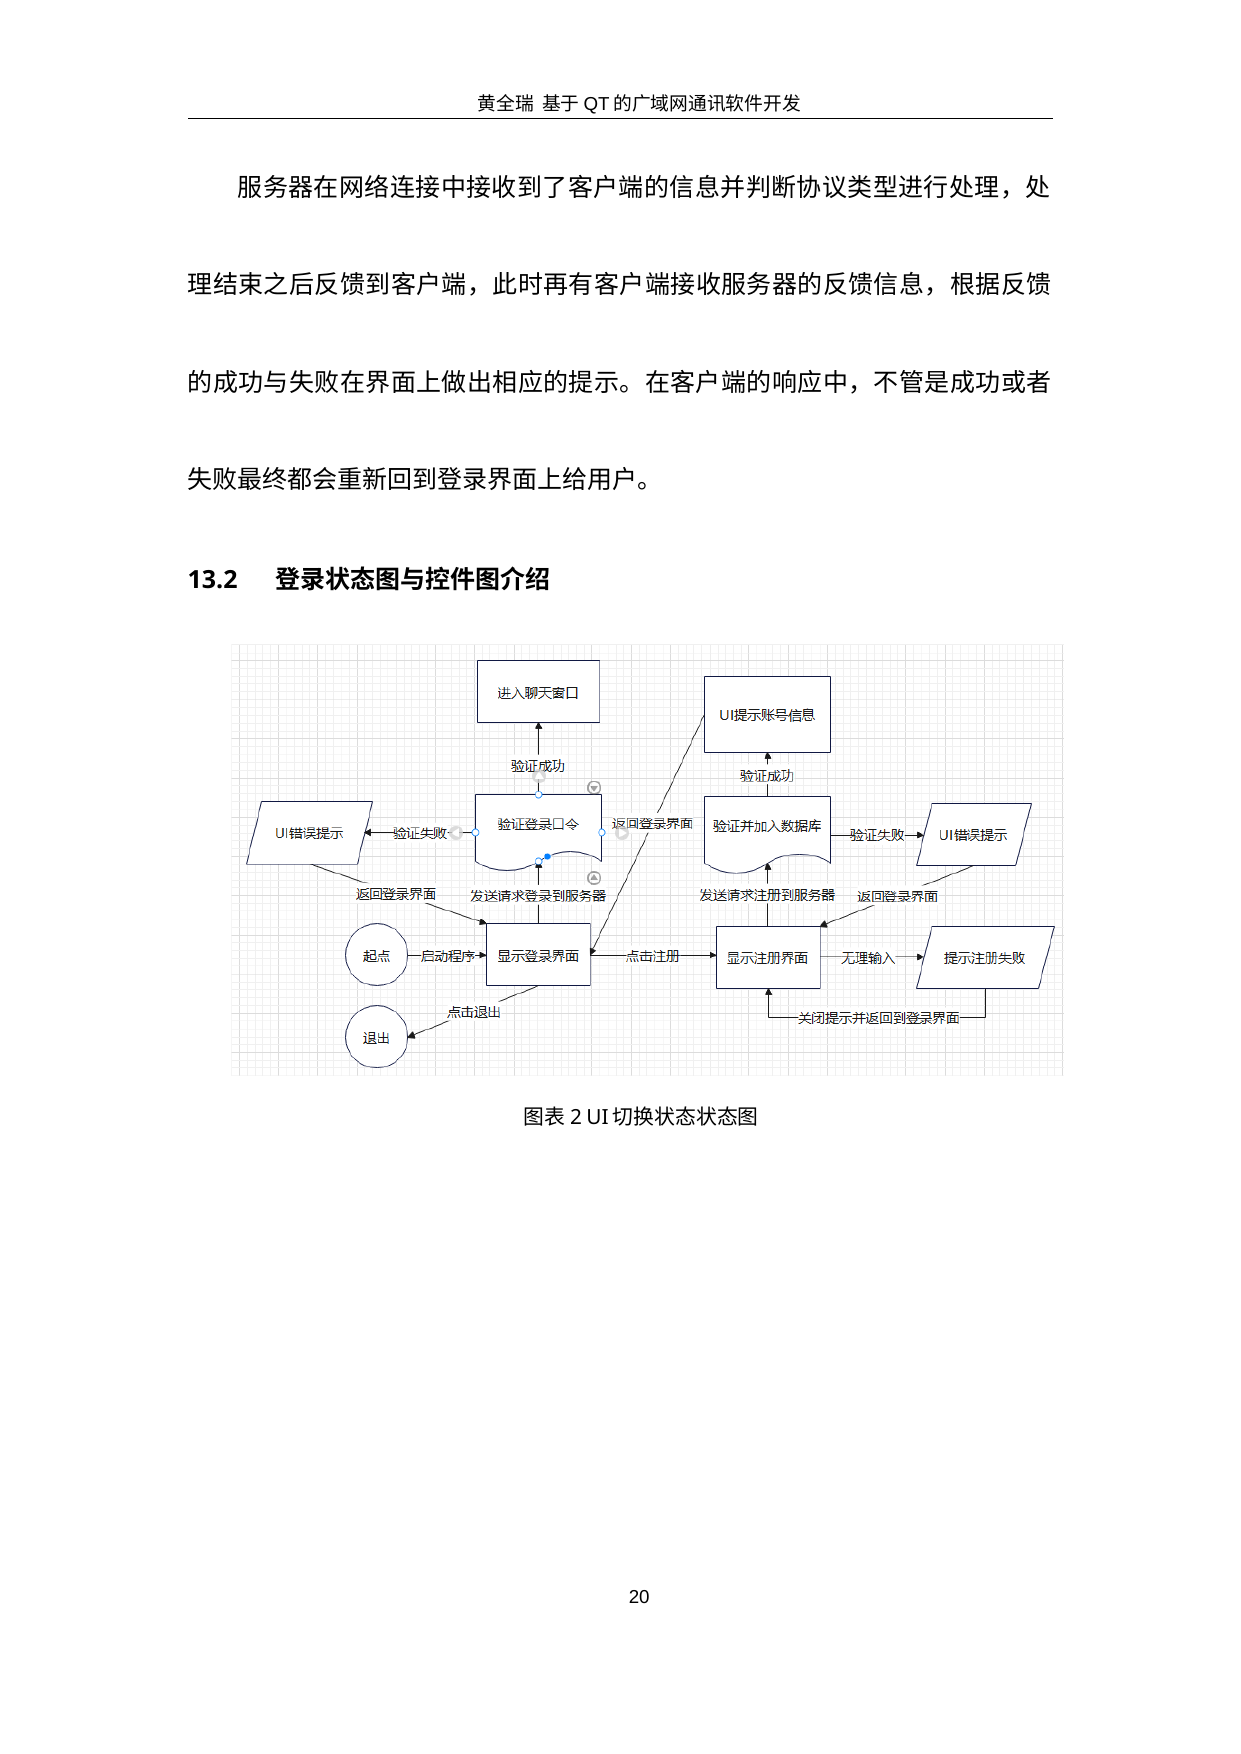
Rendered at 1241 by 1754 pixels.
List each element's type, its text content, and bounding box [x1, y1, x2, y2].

text 图表 2 UI切换状态状态图 [187, 1099, 1053, 1132]
text 服务器在网络连接中接收到了客户端的信息并判断协议类型进行处理，处理结束之后反馈到客户端，此时再有客户端接收服务器的反馈信息，根据反馈的成功与失败在界面上做出相应的提示。在客户端的响应中，不管是成功或者失败最终都会重新回到登录界面上给用户。 [187, 153, 1053, 511]
subtitle 登录状态图与控件图介绍 [187, 545, 1053, 610]
picture [231, 644, 1064, 1081]
